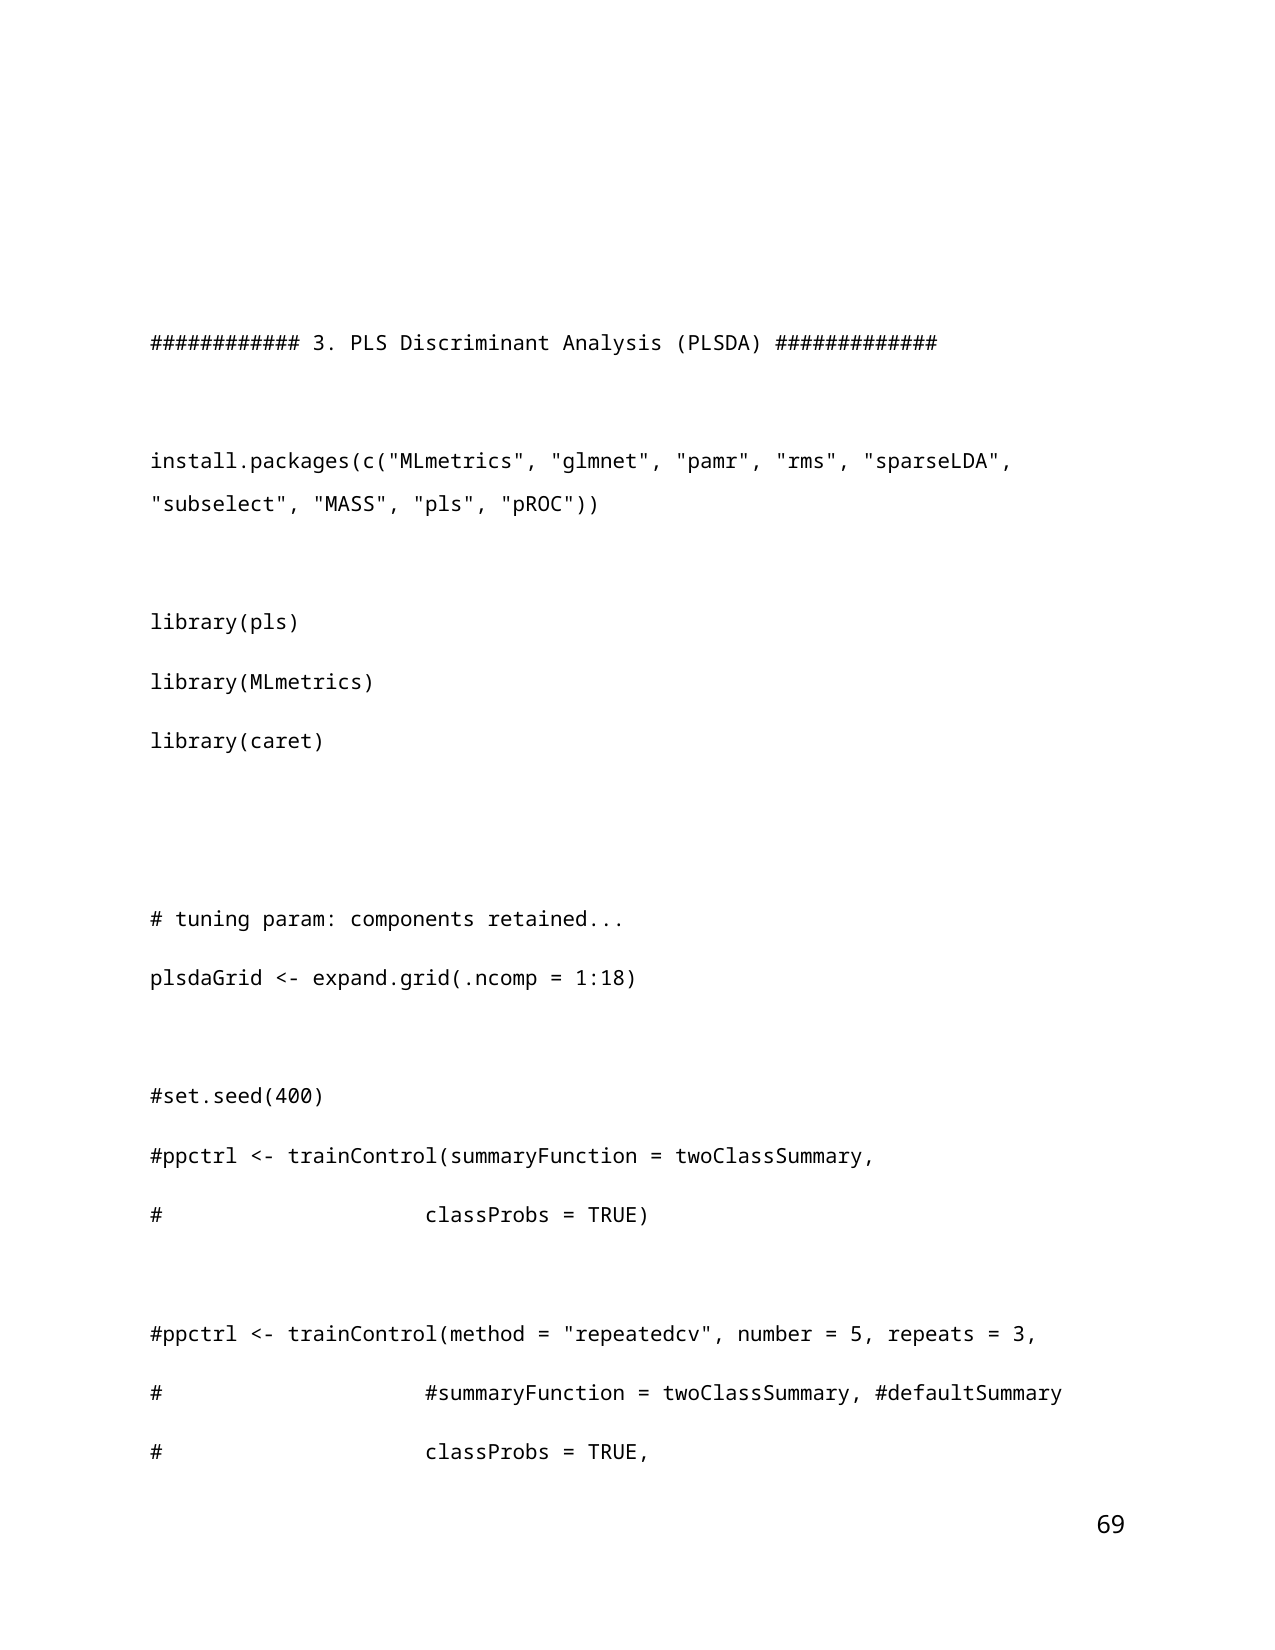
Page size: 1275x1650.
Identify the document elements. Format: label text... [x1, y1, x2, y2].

subtitle library(MLmetrics) [150, 667, 1125, 695]
subtitle # #summaryFunction = twoClassSummary, #defaultSummary [150, 1378, 1125, 1406]
subtitle ############ 3. PLS Discriminant Analysis (PLSDA) ############# [150, 328, 1125, 356]
subtitle library(pls) [150, 607, 1125, 636]
subtitle # classProbs = TRUE) [150, 1200, 1125, 1229]
subtitle # tuning param: components retained... [150, 904, 1125, 932]
subtitle #ppctrl <- trainControl(method = "repeatedcv", number = 5, repeats = 3, [150, 1319, 1125, 1347]
subtitle #ppctrl <- trainControl(summaryFunction = twoClassSummary, [150, 1141, 1125, 1169]
subtitle # classProbs = TRUE, [150, 1437, 1125, 1466]
subtitle plsdaGrid <- expand.grid(.ncomp = 1:18) [150, 963, 1125, 992]
subtitle #set.seed(400) [150, 1082, 1125, 1110]
subtitle library(caret) [150, 726, 1125, 754]
subtitle install.packages(c("MLmetrics", "glmnet", "pamr", "rms", "sparseLDA", "subselect", "MASS", "pls", "pROC")) [150, 446, 1125, 517]
